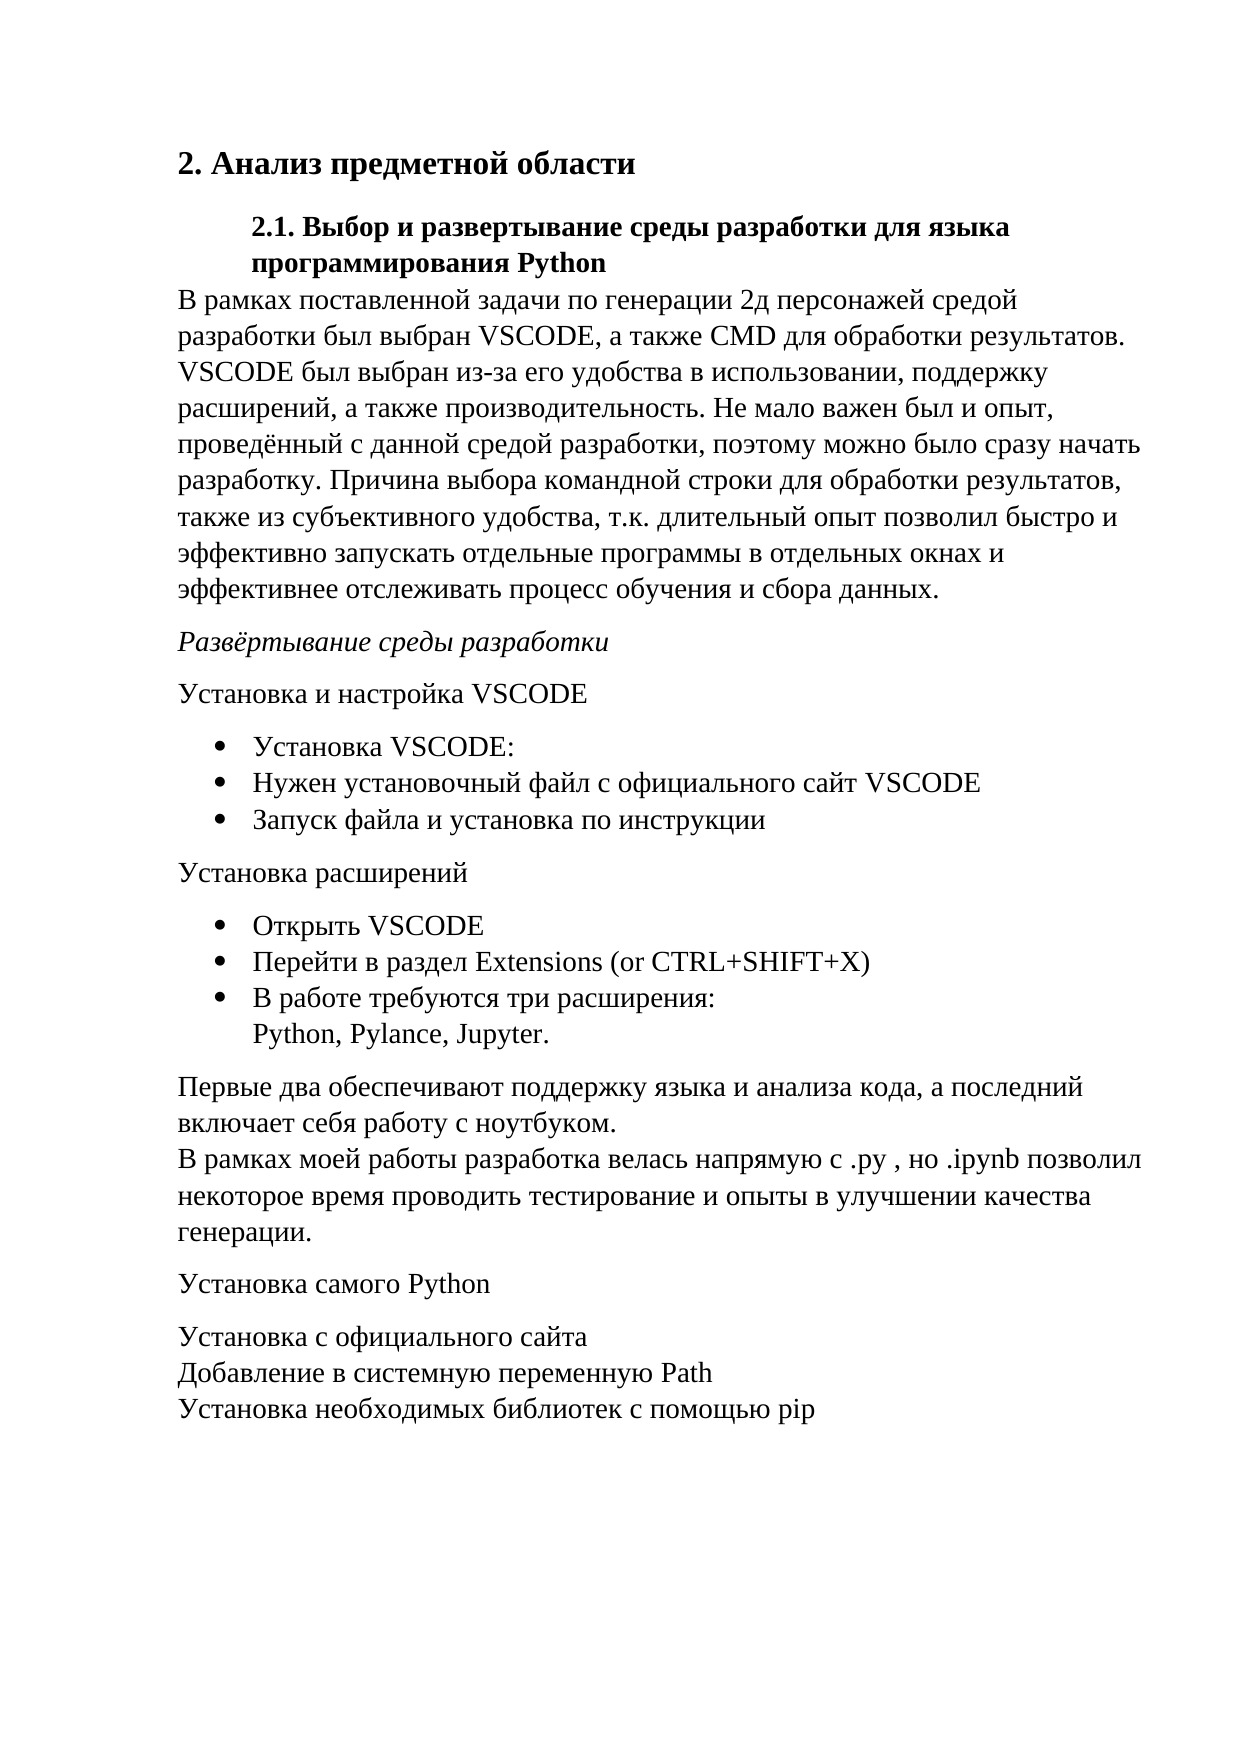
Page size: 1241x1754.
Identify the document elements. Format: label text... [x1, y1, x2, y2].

list Перейти в раздел Extensions (or CTRL+SHIFT+X) [215, 944, 1152, 977]
list Запуск файла и установка по инструкции [215, 802, 1152, 836]
list Установка VSCODE: [215, 729, 1152, 763]
text Установка расширений [177, 855, 1152, 888]
list В работе требуются три расширения: Python, Pylance, Jupyter. [215, 980, 1152, 1050]
list Открыть VSCODE [215, 908, 1152, 941]
subtitle 2. Анализ предметной области [177, 143, 1152, 181]
text Установка самого Python [177, 1267, 1152, 1300]
list Нужен установочный файл с официального сайт VSCODE [215, 766, 1152, 799]
text Установка с официального сайта Добавление в системную переменную Path Установка необходимых библиотек с помощью pip [177, 1319, 1152, 1425]
subtitle 2.1. Выбор и развертывание среды разработки для языка программирования Python [251, 209, 1152, 279]
text В рамках поставленной задачи по генерации 2д персонажей средой разработки был выбран VSCODE, а также CMD для обработки результатов. VSCODE был выбран из-за его удобства в использовании, поддержку расширений, а также производительность. Не мало важен был и опыт, проведённый с данной средой разработки, поэтому можно было сразу начать разработку. Причина выбора командной строки для обработки результатов, также из субъективного удобства, т.к. длительный опыт позволил быстро и эффективно запускать отдельные программы в отдельных окнах и эффективнее отслеживать процесс обучения и сбора данных. [177, 282, 1152, 604]
text Установка и настройка VSCODE [177, 677, 1152, 710]
text Первые два обеспечивают поддержку языка и анализа кода, а последний включает себя работу с ноутбуком. В рамках моей работы разработка велась напрямую с .py , но .ipynb позволил некоторое время проводить тестирование и опыты в улучшении качества генерации. [177, 1069, 1152, 1247]
text Развёртывание среды разработки [177, 624, 1152, 657]
